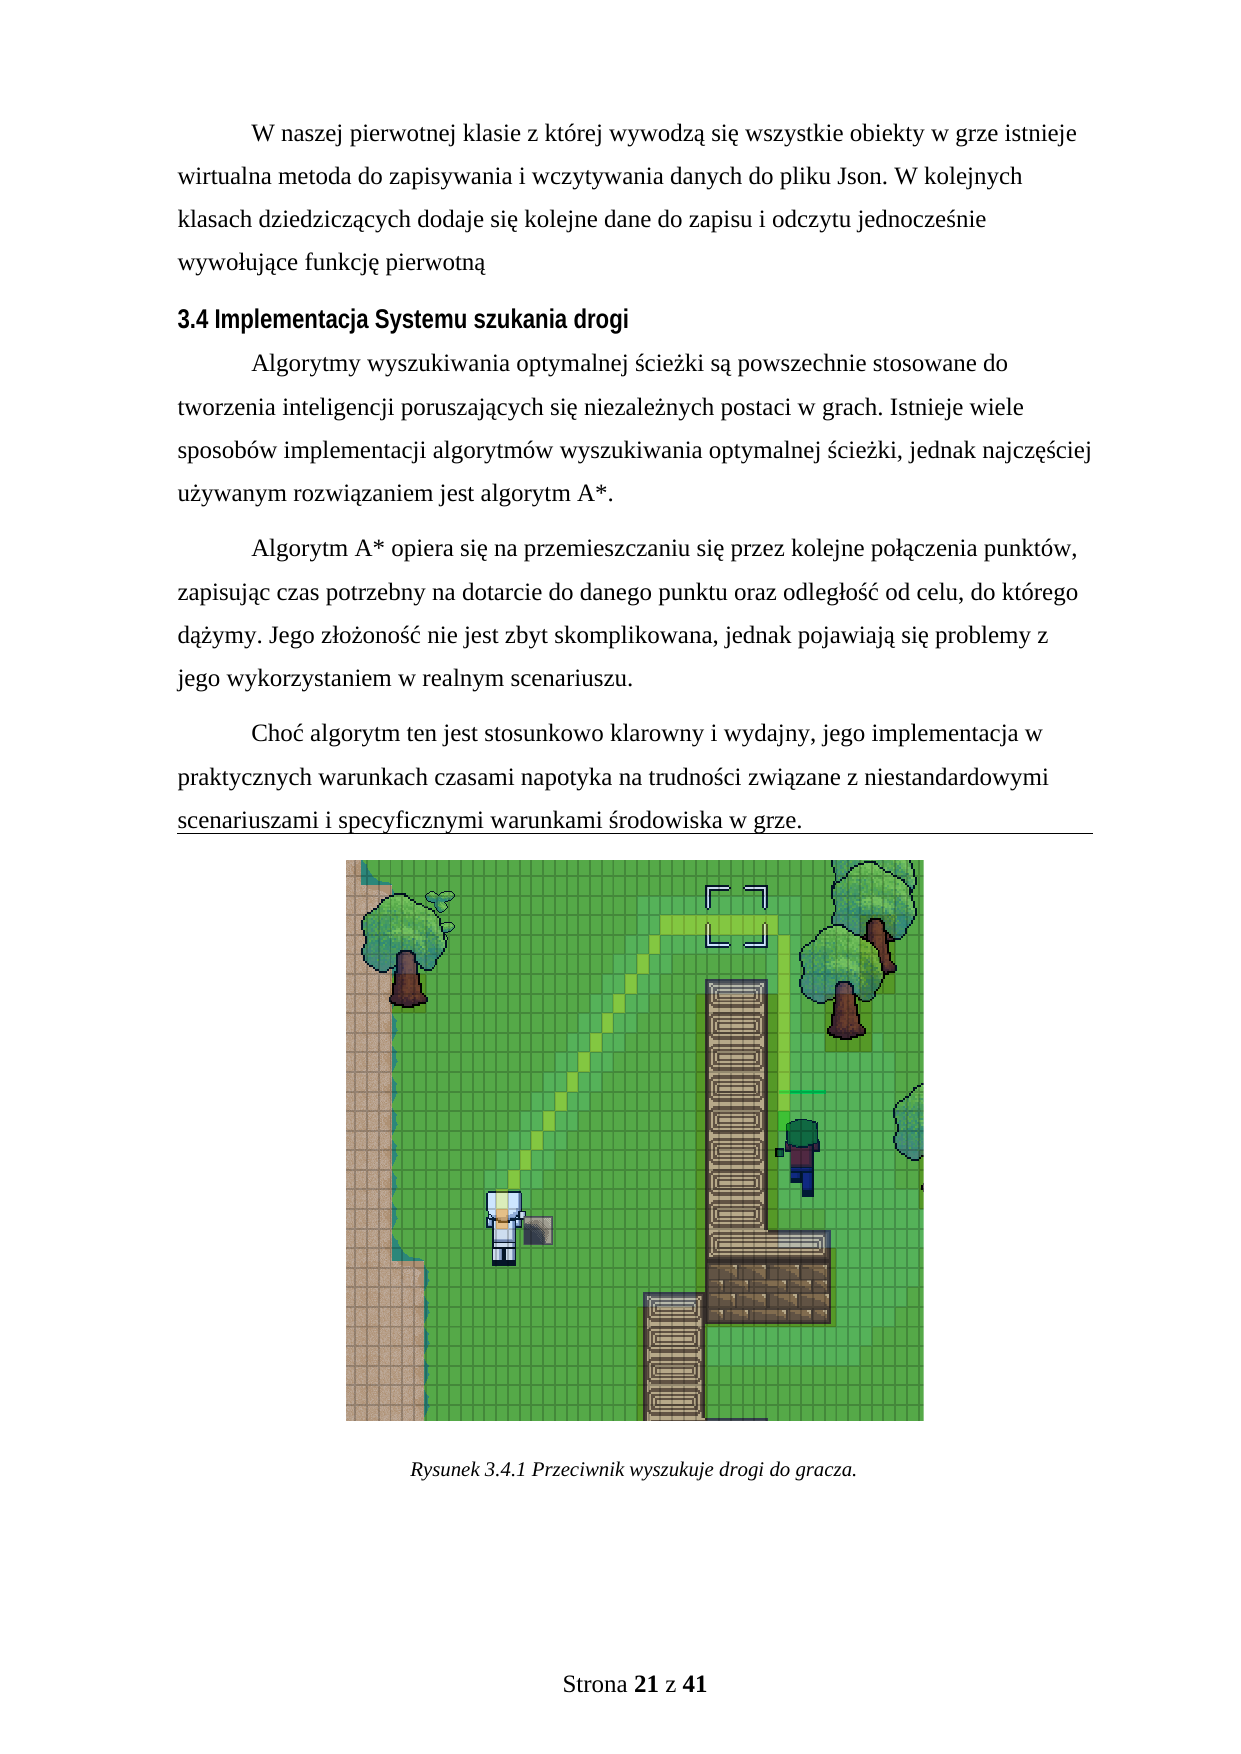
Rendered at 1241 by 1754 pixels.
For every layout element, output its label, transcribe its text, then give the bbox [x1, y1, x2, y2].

picture [346, 860, 924, 1421]
text Rysunek 3.4.1 Przeciwnik wyszukuje drogi do gracza. [177, 1457, 1092, 1481]
subtitle Choć algorytm ten jest stosunkowo klarowny i wydajny, jego implementacja w praktycznych warunkach czasami napotyka na trudności związane z niestandardowymi scenariuszami i specyficznymi warunkami środowiska w grze. [177, 718, 1092, 833]
subtitle Algorytm A* opiera się na przemieszczaniu się przez kolejne połączenia punktów, zapisując czas potrzebny na dotarcie do danego punktu oraz odległość od celu, do którego dążymy. Jego złożoność nie jest zbyt skomplikowana, jednak pojawiają się problemy z jego wykorzystaniem w realnym scenariuszu. [177, 533, 1092, 692]
subtitle 3.4 Implementacja Systemu szukania drogi Algorytmy wyszukiwania optymalnej ścieżki są powszechnie stosowane do tworzenia inteligencji poruszających się niezależnych postaci w grach. Istnieje wiele sposobów implementacji algorytmów wyszukiwania optymalnej ścieżki, jednak najczęściej używanym rozwiązaniem jest algorytm A*. [177, 303, 1092, 507]
subtitle W naszej pierwotnej klasie z której wywodzą się wszystkie obiekty w grze istnieje wirtualna metoda do zapisywania i wczytywania danych do pliku Json. W kolejnych klasach dziedziczących dodaje się kolejne dane do zapisu i odczytu jednocześnie wywołujące funkcję pierwotną [177, 118, 1092, 276]
